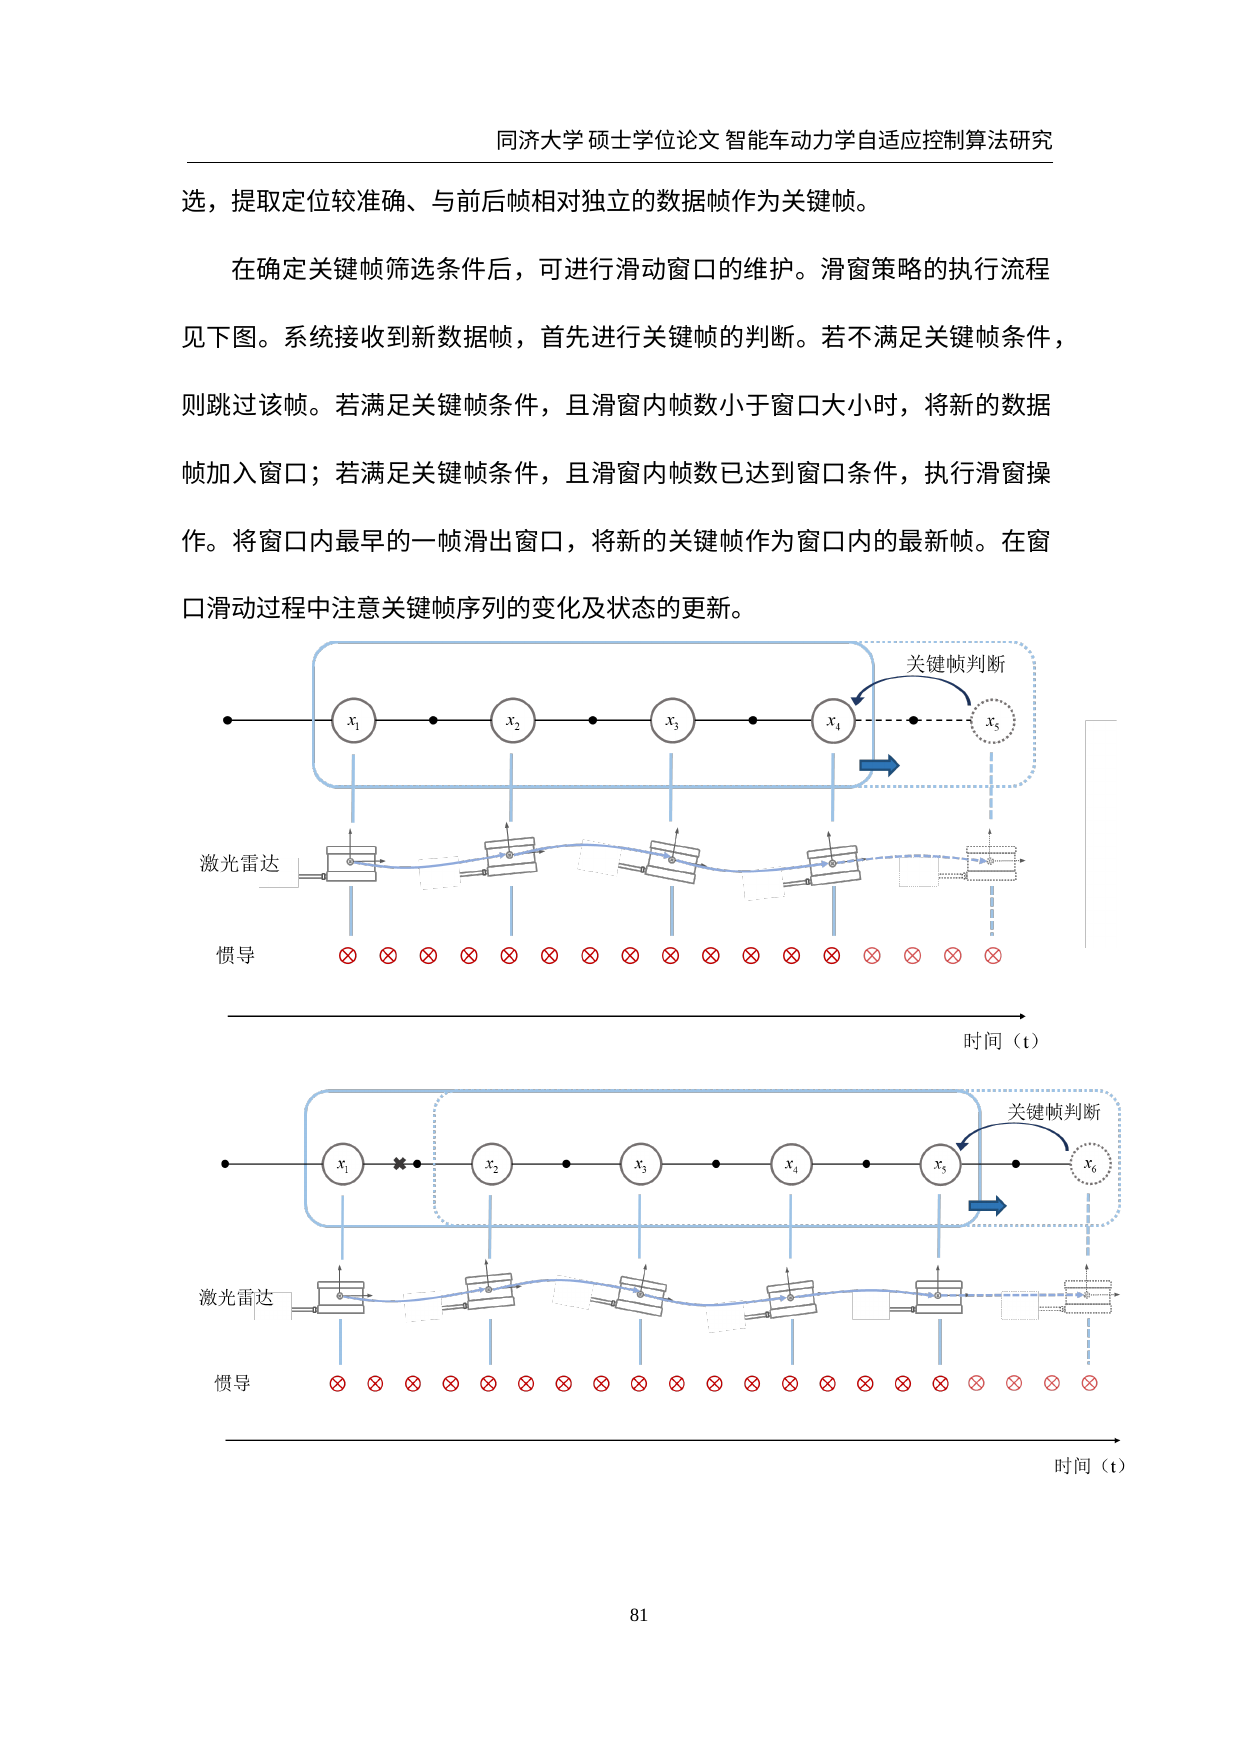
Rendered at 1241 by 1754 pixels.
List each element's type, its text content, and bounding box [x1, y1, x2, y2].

text 在确定关键帧筛选条件后，可进行滑动窗口的维护。滑窗策略的执行流程见下图。系统接收到新数据帧，首先进行关键帧的判断。若不满足关键帧条件，则跳过该帧。若满足关键帧条件，且滑窗内帧数小于窗口大小时，将新的数据帧加入窗口；若满足关键帧条件，且滑窗内帧数已达到窗口条件，执行滑窗操作。将窗口内最早的一帧滑出窗口，将新的关键帧作为窗口内的最新帧。在窗口滑动过程中注意关键帧序列的变化及状态的更新。 [181, 233, 1053, 641]
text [181, 166, 1053, 233]
picture [187, 641, 1117, 1065]
picture [187, 1089, 1146, 1488]
